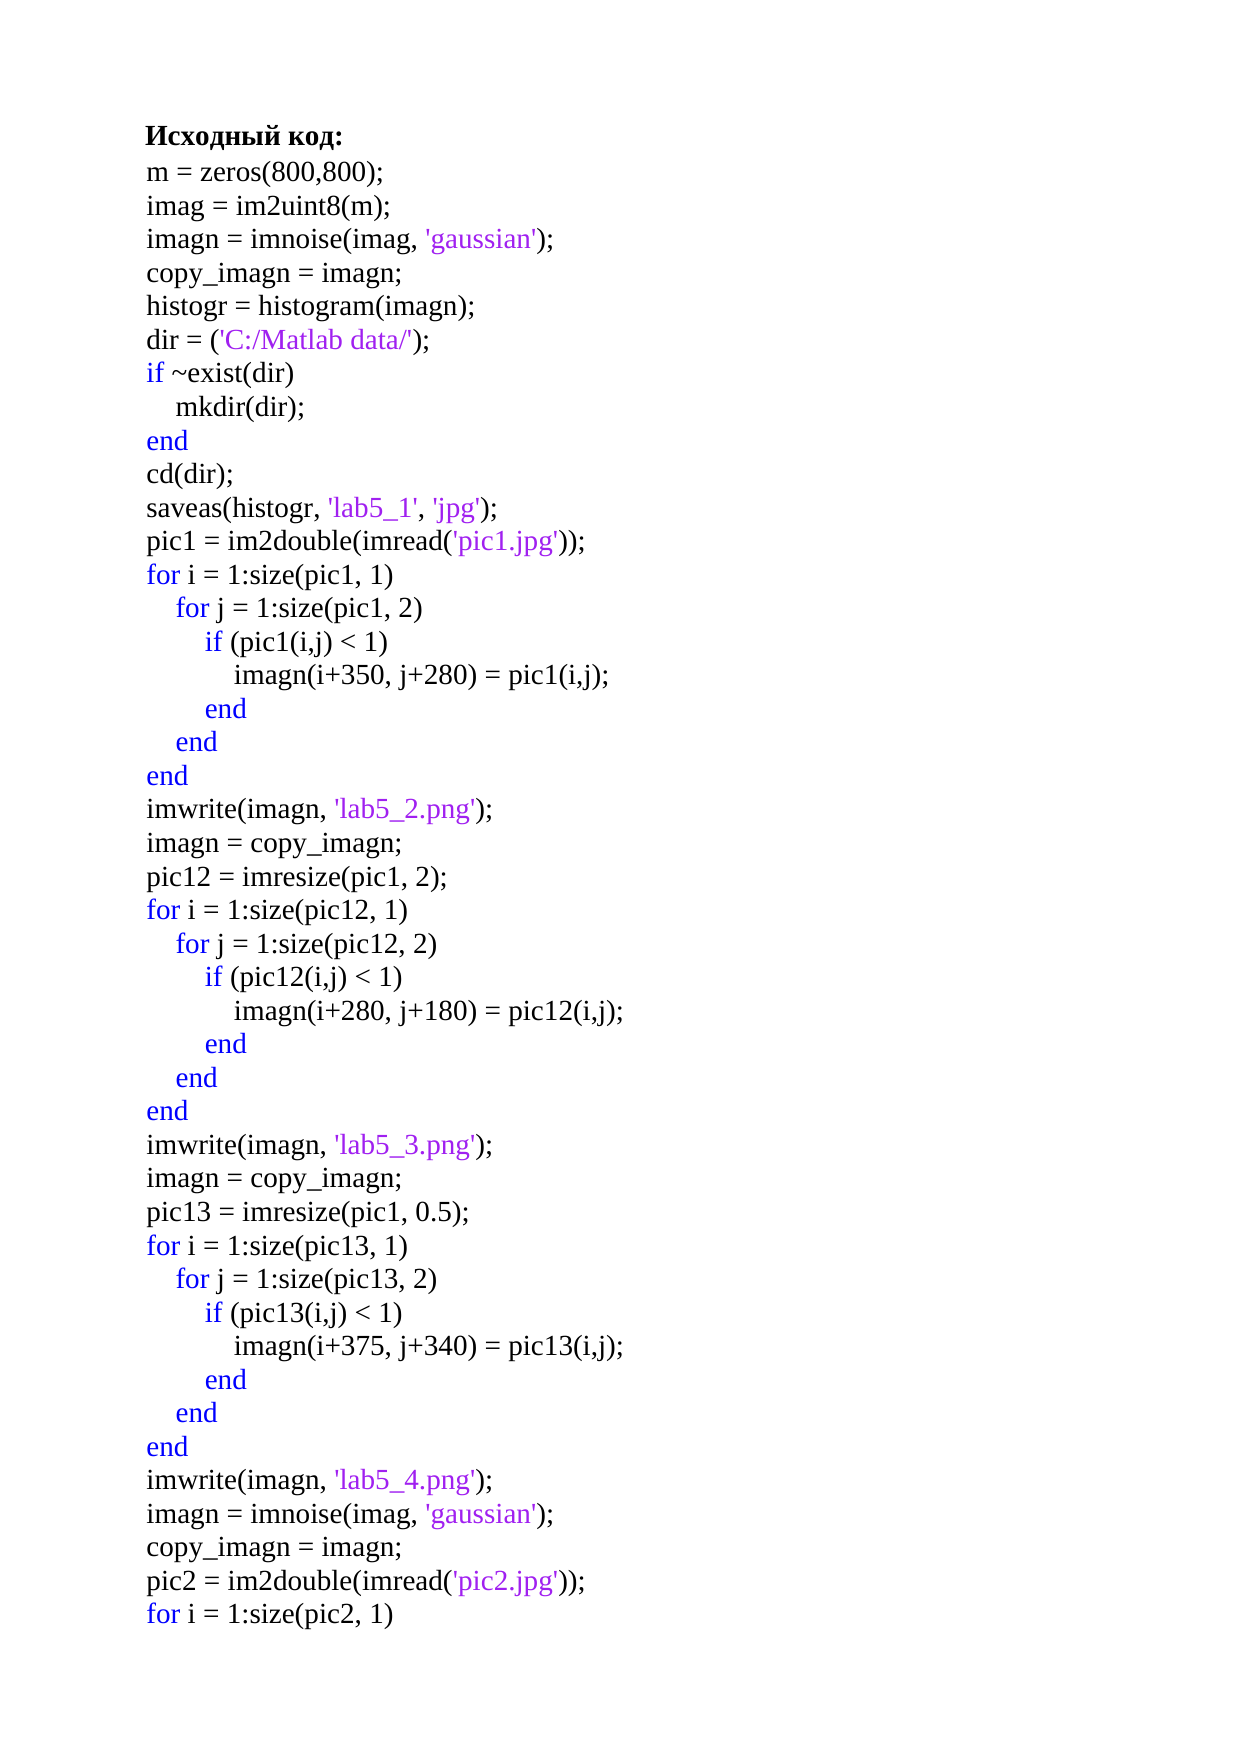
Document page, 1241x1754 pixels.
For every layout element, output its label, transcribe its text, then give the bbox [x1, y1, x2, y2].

text imwrite(imagn, 'lab5_2.png'); [146, 792, 1130, 825]
text m = zeros(800,800); [146, 154, 1130, 188]
text for j = 1:size(pic1, 2) [146, 590, 1130, 624]
text mkdir(dir); [146, 389, 1130, 423]
text end [146, 1362, 1130, 1395]
text imagn = copy_imagn; [146, 825, 1130, 859]
text Исходный код: [145, 118, 1130, 152]
text copy_imagn = imagn; [146, 1529, 1130, 1563]
text imagn = copy_imagn; [146, 1161, 1130, 1194]
text pic2 = im2double(imread('pic2.jpg')); [146, 1563, 1130, 1597]
text end [146, 1026, 1130, 1060]
text end [146, 1093, 1130, 1127]
text pic12 = imresize(pic1, 2); [146, 859, 1130, 892]
text for i = 1:size(pic2, 1) [146, 1597, 1130, 1630]
text imagn(i+280, j+180) = pic12(i,j); [146, 993, 1130, 1026]
text end [146, 691, 1130, 724]
text end [146, 1429, 1130, 1462]
text if (pic13(i,j) < 1) [146, 1295, 1130, 1328]
text pic1 = im2double(imread('pic1.jpg')); [146, 523, 1130, 557]
text if (pic12(i,j) < 1) [146, 959, 1130, 993]
text imagn = imnoise(imag, 'gaussian'); [146, 221, 1130, 255]
text if ~exist(dir) [146, 356, 1130, 389]
text dir = ('C:/Matlab data/'); [146, 322, 1130, 356]
text pic13 = imresize(pic1, 0.5); [146, 1194, 1130, 1228]
text imagn(i+375, j+340) = pic13(i,j); [146, 1328, 1130, 1362]
text copy_imagn = imagn; [146, 255, 1130, 288]
text end [146, 1060, 1130, 1093]
text imagn = imnoise(imag, 'gaussian'); [146, 1496, 1130, 1529]
text imwrite(imagn, 'lab5_3.png'); [146, 1127, 1130, 1161]
text imagn(i+350, j+280) = pic1(i,j); [146, 657, 1130, 691]
text saveas(histogr, 'lab5_1', 'jpg'); [146, 490, 1130, 523]
text end [146, 1395, 1130, 1429]
text end [146, 423, 1130, 456]
text end [146, 758, 1130, 792]
text for i = 1:size(pic1, 1) [146, 557, 1130, 590]
text for j = 1:size(pic13, 2) [146, 1261, 1130, 1295]
text cd(dir); [146, 456, 1130, 490]
text imwrite(imagn, 'lab5_4.png'); [146, 1462, 1130, 1496]
text if (pic1(i,j) < 1) [146, 624, 1130, 657]
text for j = 1:size(pic12, 2) [146, 926, 1130, 959]
text for i = 1:size(pic12, 1) [146, 892, 1130, 926]
text imag = im2uint8(m); [146, 188, 1130, 221]
text histogr = histogram(imagn); [146, 288, 1130, 322]
text for i = 1:size(pic13, 1) [146, 1228, 1130, 1261]
text end [146, 724, 1130, 758]
